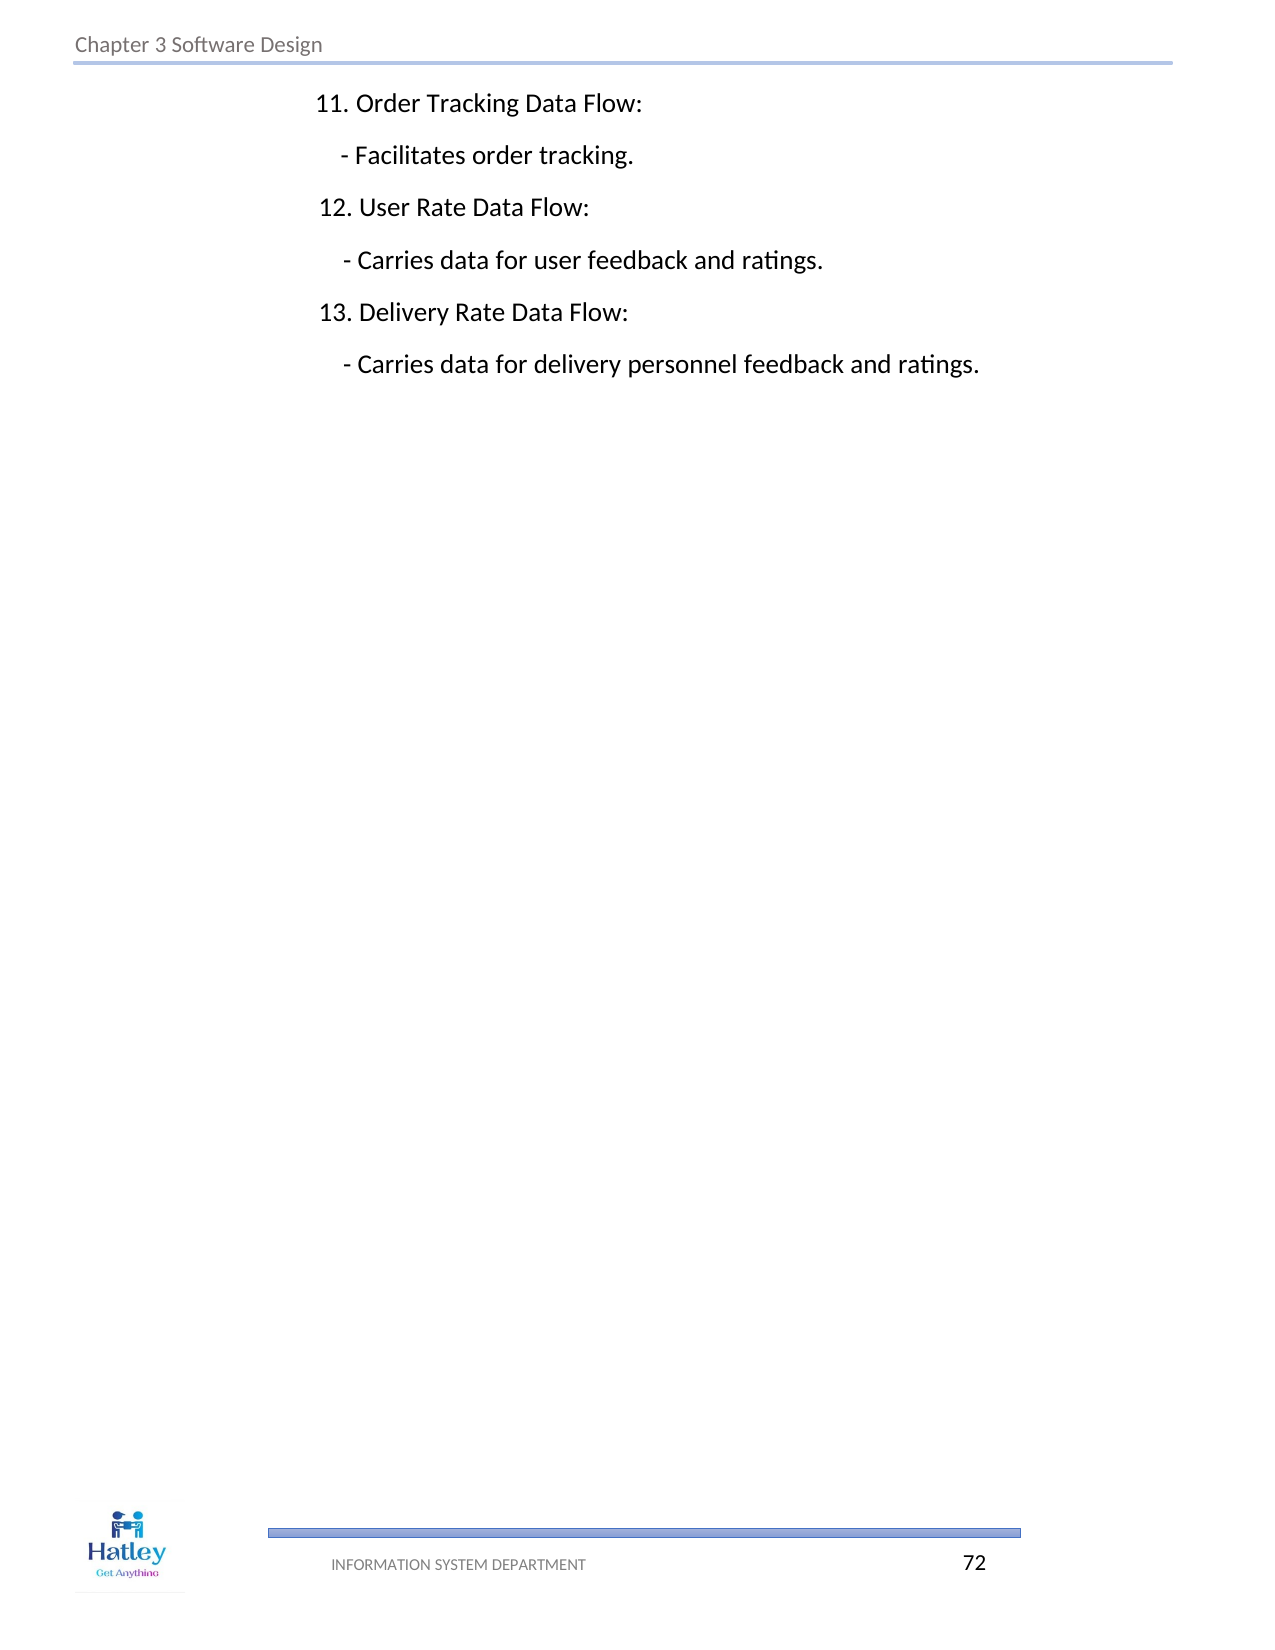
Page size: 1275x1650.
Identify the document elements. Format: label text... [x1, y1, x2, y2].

list User Rate Data Flow: [318, 191, 1248, 223]
text - Facilitates order tracking. [60, 138, 634, 171]
list Delivery Rate Data Flow: [318, 295, 1248, 328]
picture [269, 1529, 1020, 1537]
picture [75, 1498, 185, 1593]
text - Carries data for user feedback and ratings. [343, 243, 1248, 276]
list Order Tracking Data Flow: [60, 86, 642, 119]
text - Carries data for delivery personnel feedback and ratings. [343, 347, 1248, 381]
